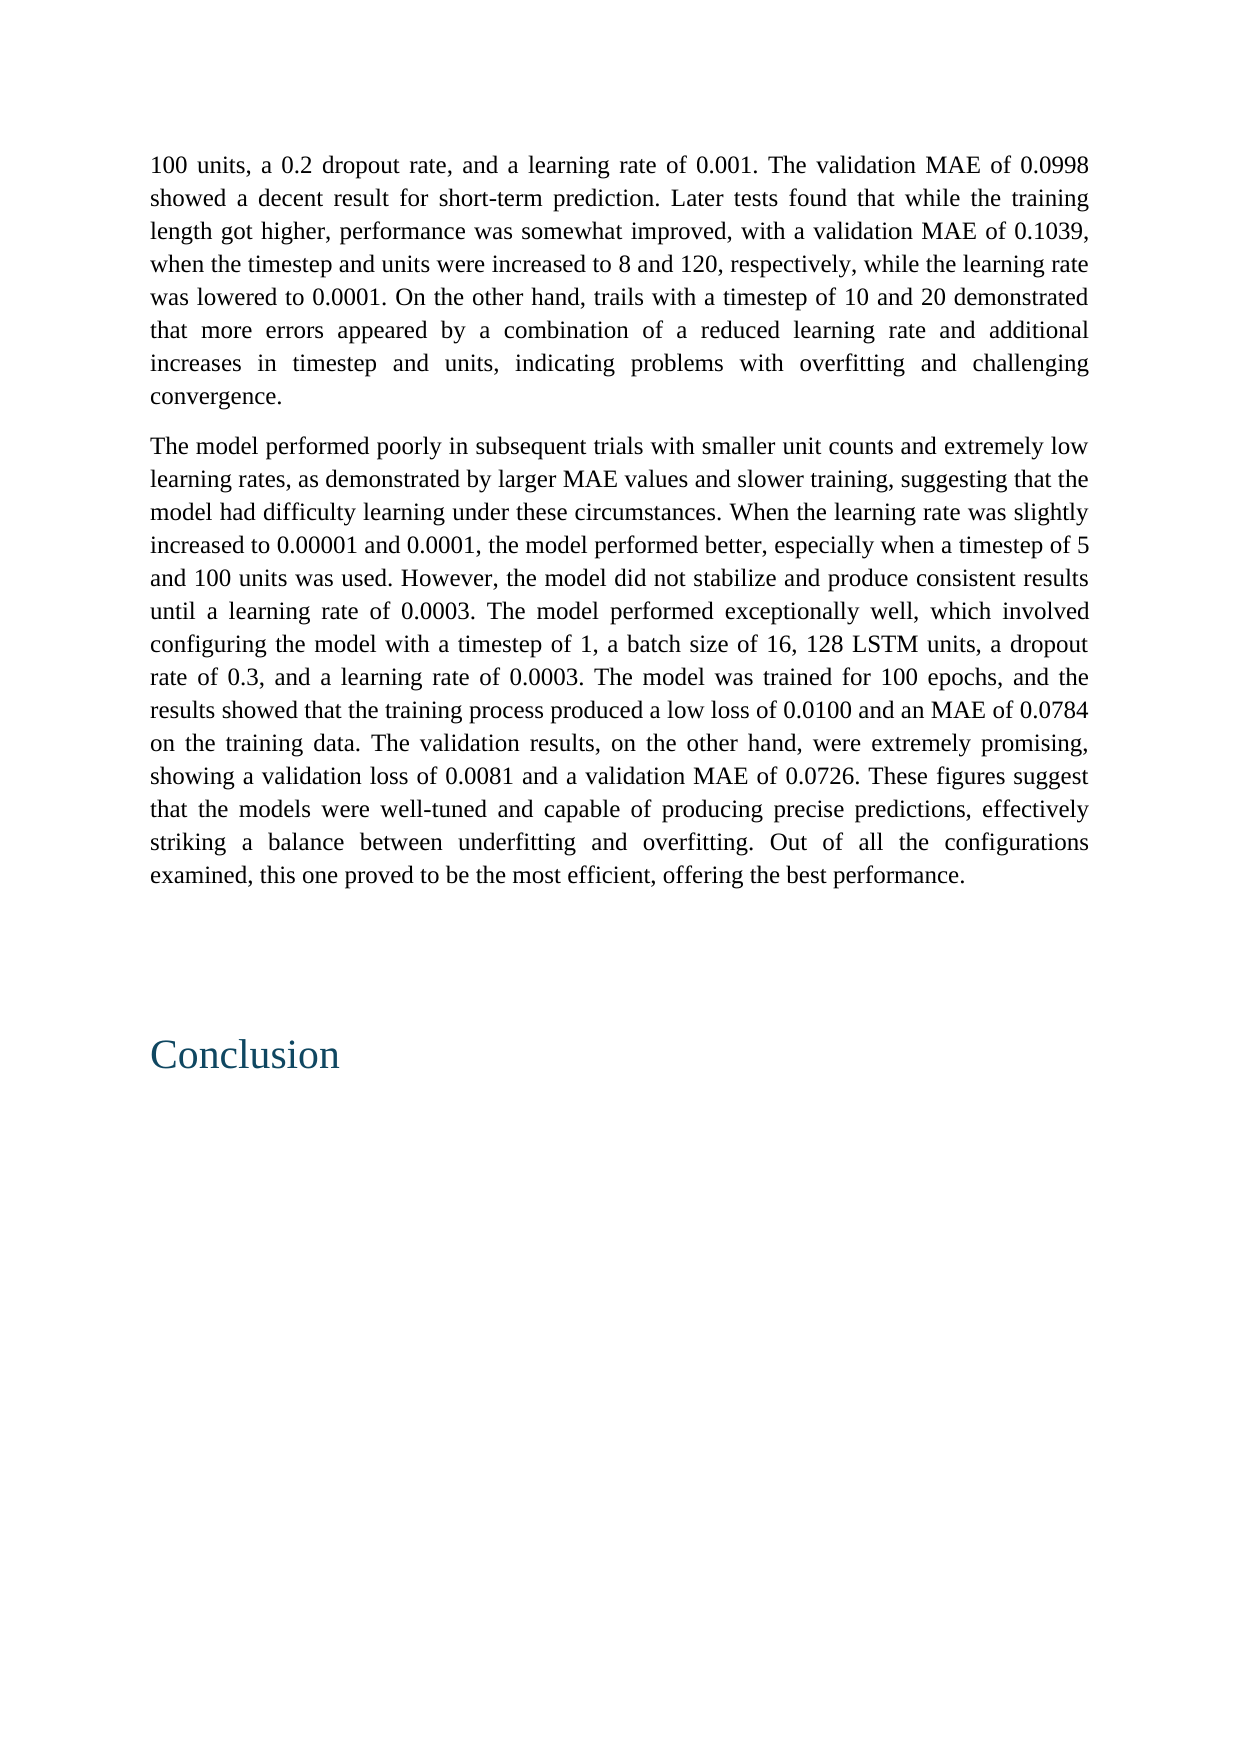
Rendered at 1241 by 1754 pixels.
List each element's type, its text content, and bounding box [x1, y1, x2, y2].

subtitle Conclusion [150, 1030, 1090, 1078]
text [150, 150, 1090, 410]
text The model performed poorly in subsequent trials with smaller unit counts and extremely low learning rates, as demonstrated by larger MAE values and slower training, suggesting that the model had difficulty learning under these circumstances. When the learning rate was slightly increased to 0.00001 and 0.0001, the model performed better, especially when a timestep of 5 and 100 units was used. However, the model did not stabilize and produce consistent results until a learning rate of 0.0003. The model performed exceptionally well, which involved configuring the model with a timestep of 1, a batch size of 16, 128 LSTM units, a dropout rate of 0.3, and a learning rate of 0.0003. The model was trained for 100 epochs, and the results showed that the training process produced a low loss of 0.0100 and an MAE of 0.0784 on the training data. The validation results, on the other hand, were extremely promising, showing a validation loss of 0.0081 and a validation MAE of 0.0726. These figures suggest that the models were well-tuned and capable of producing precise predictions, effectively striking a balance between underfitting and overfitting. Out of all the configurations examined, this one proved to be the most efficient, offering the best performance. [150, 431, 1090, 889]
